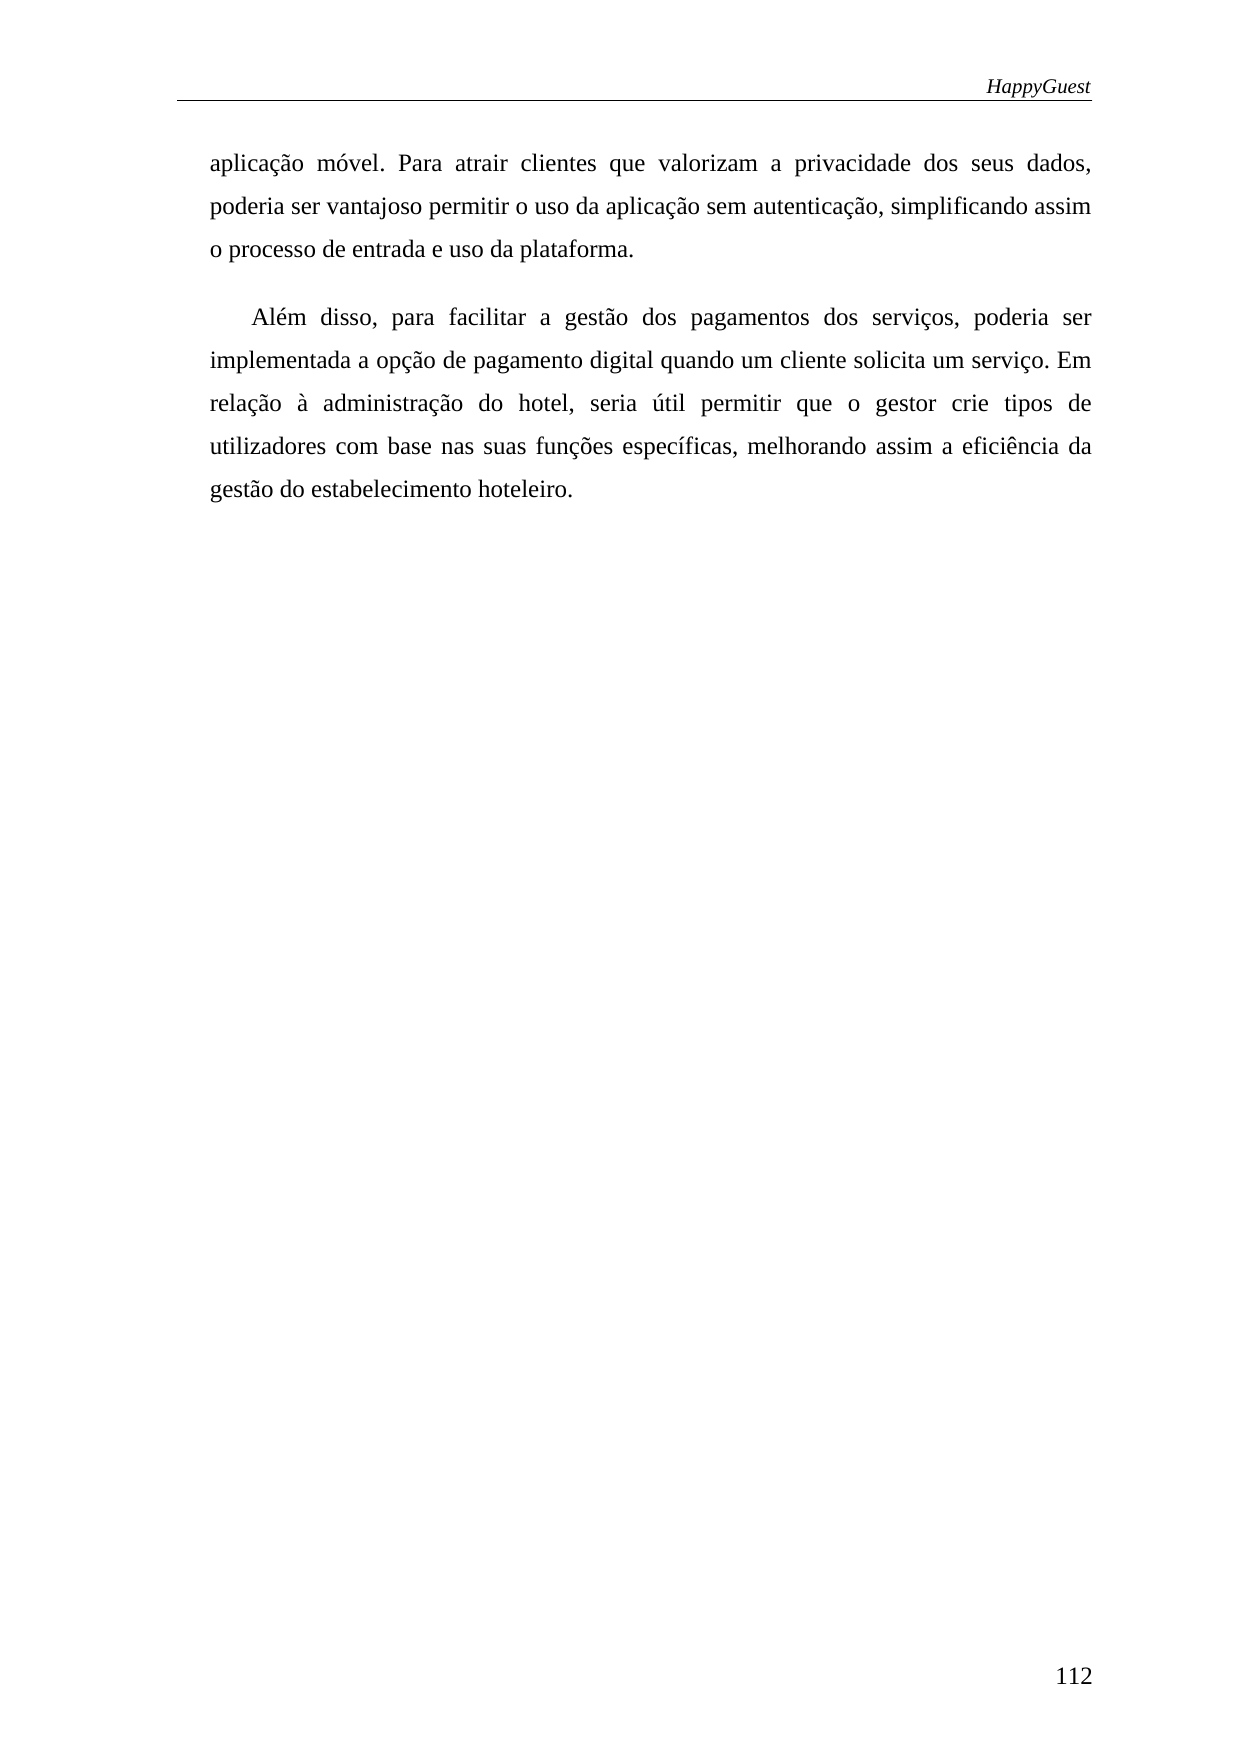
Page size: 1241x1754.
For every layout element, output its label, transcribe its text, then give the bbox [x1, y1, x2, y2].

text Além disso, para facilitar a gestão dos pagamentos dos serviços, poderia ser implementada a opção de pagamento digital quando um cliente solicita um serviço. Em relação à administração do hotel, seria útil permitir que o gestor crie tipos de utilizadores com base nas suas funções específicas, melhorando assim a eficiência da gestão do estabelecimento hoteleiro. [209, 302, 1092, 503]
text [209, 148, 1092, 263]
